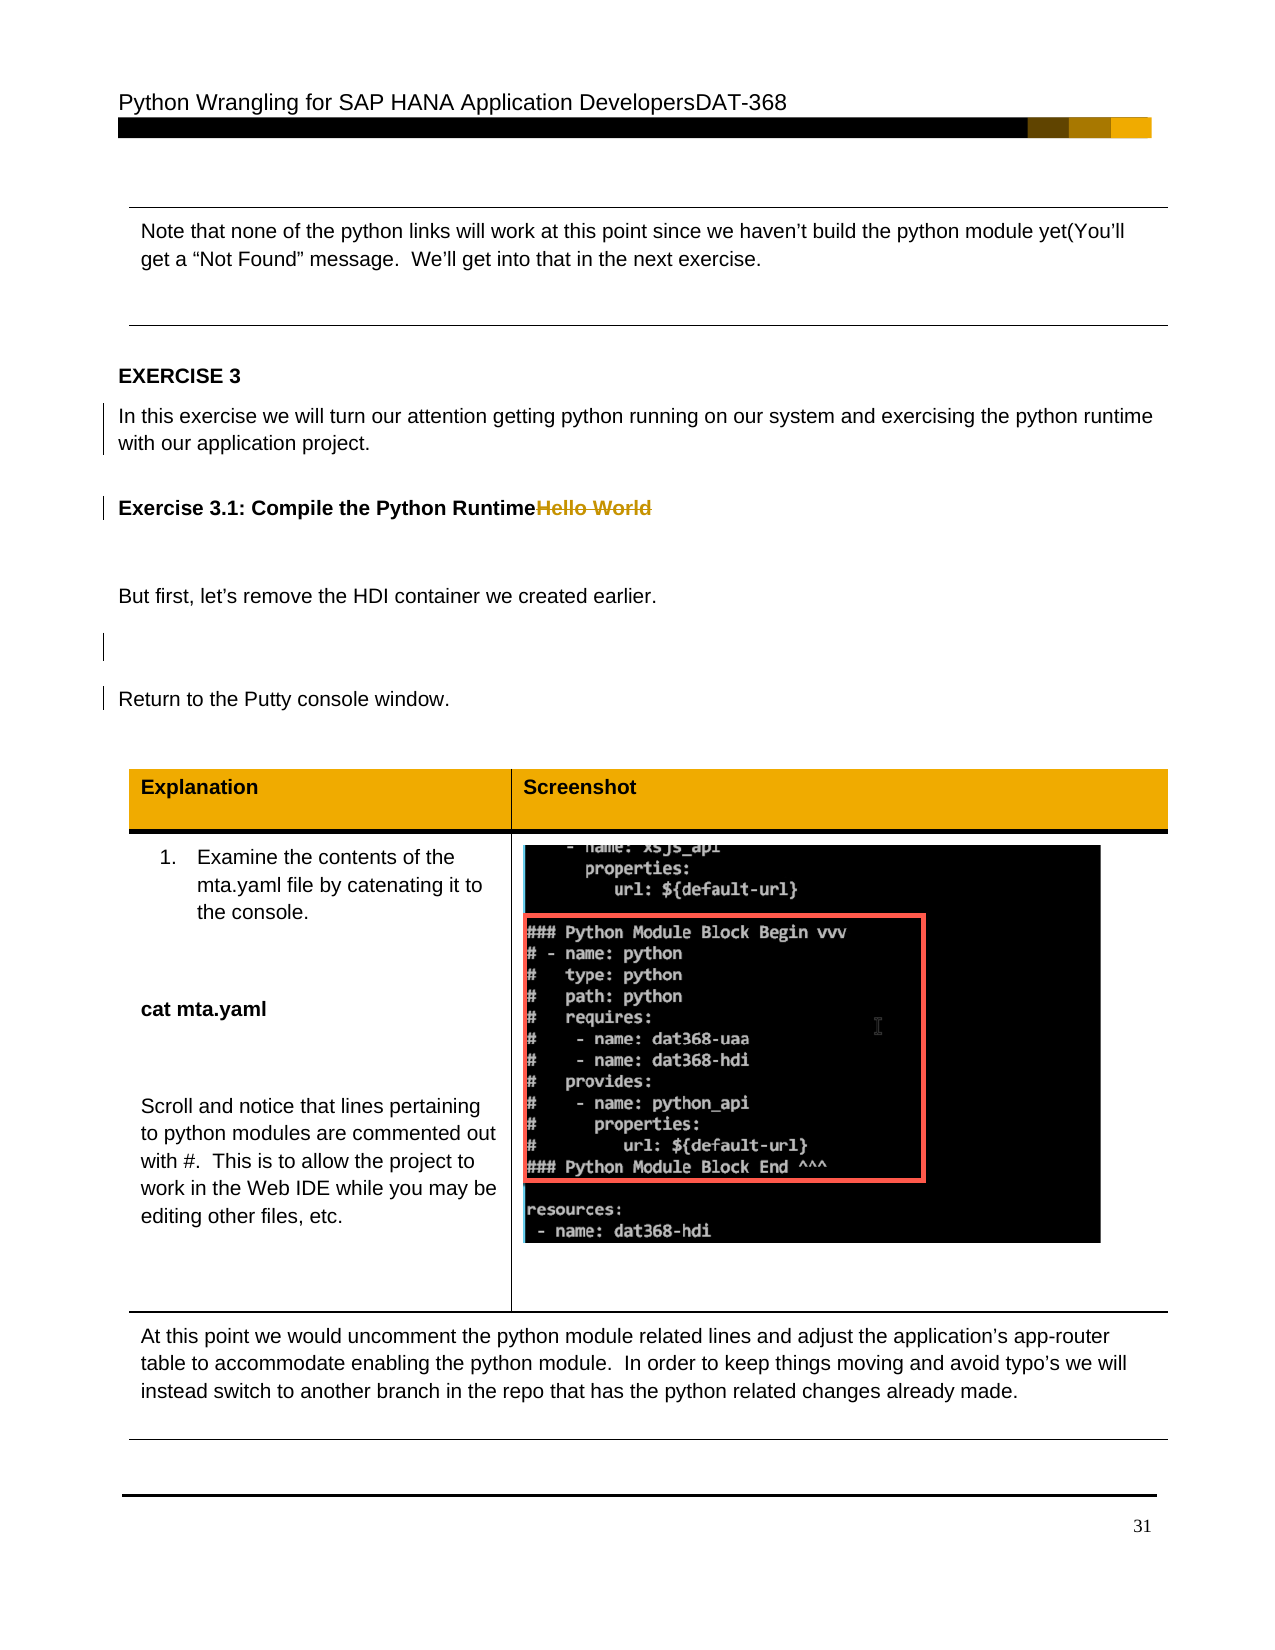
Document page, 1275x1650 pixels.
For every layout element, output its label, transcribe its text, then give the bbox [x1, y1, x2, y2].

subtitle Exercise 3.1: Compile the Python Runtime [118, 496, 1157, 520]
picture [523, 845, 1101, 1243]
text Return to the Putty console window. [118, 686, 1157, 743]
table_cell [512, 834, 1168, 1311]
table_cell At this point we would uncomment the python module related lines and adjust the application’s app-router table to accommodate enabling the python module. In order to keep things moving and avoid typo’s we will instead switch to another branch in the repo that has the python related changes already made. [129, 1313, 1168, 1439]
table_cell Examine the contents of the mta.yaml file by catenating it to the console. cat mta.yaml Scroll and notice that lines pertaining to python modules are commented out with #. This is to allow the project to work in the Web IDE while you may be editing other files, etc. [129, 834, 511, 1311]
table_header Screenshot [512, 769, 1168, 829]
table_cell Note that none of the python links will work at this point since we haven’t build the python module yet(You’ll get a “Not Found” message. We’ll get into that in the next exercise. [129, 208, 1168, 325]
list In this exercise we will turn our attention getting python running on our system and exercising the python runtime with our application project. [118, 403, 1157, 455]
subtitle Exercise 3 [118, 363, 1157, 387]
table_header Explanation [129, 769, 511, 829]
text But first, let’s remove the HDI container we created earlier. [118, 584, 1157, 608]
